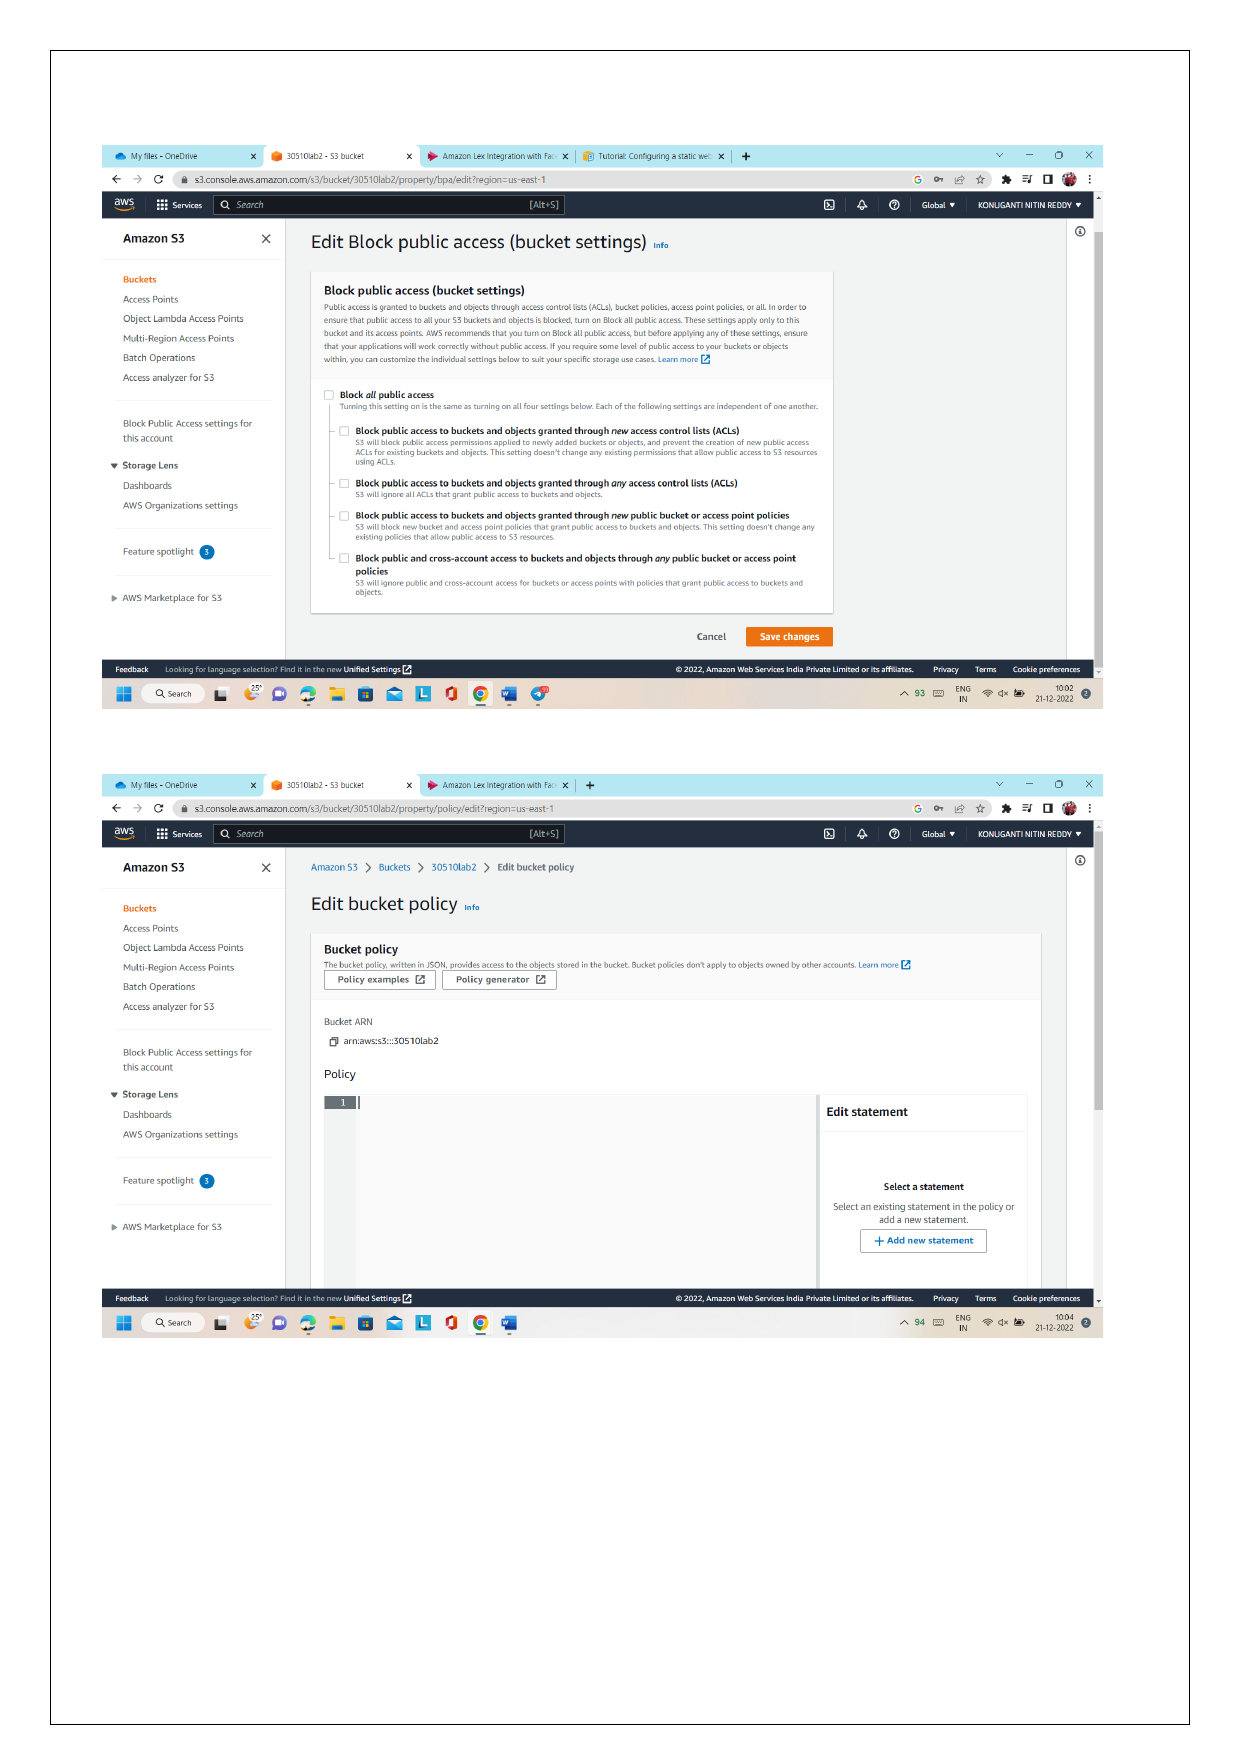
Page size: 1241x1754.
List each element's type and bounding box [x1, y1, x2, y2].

picture [102, 774, 1104, 1338]
picture [102, 145, 1104, 709]
